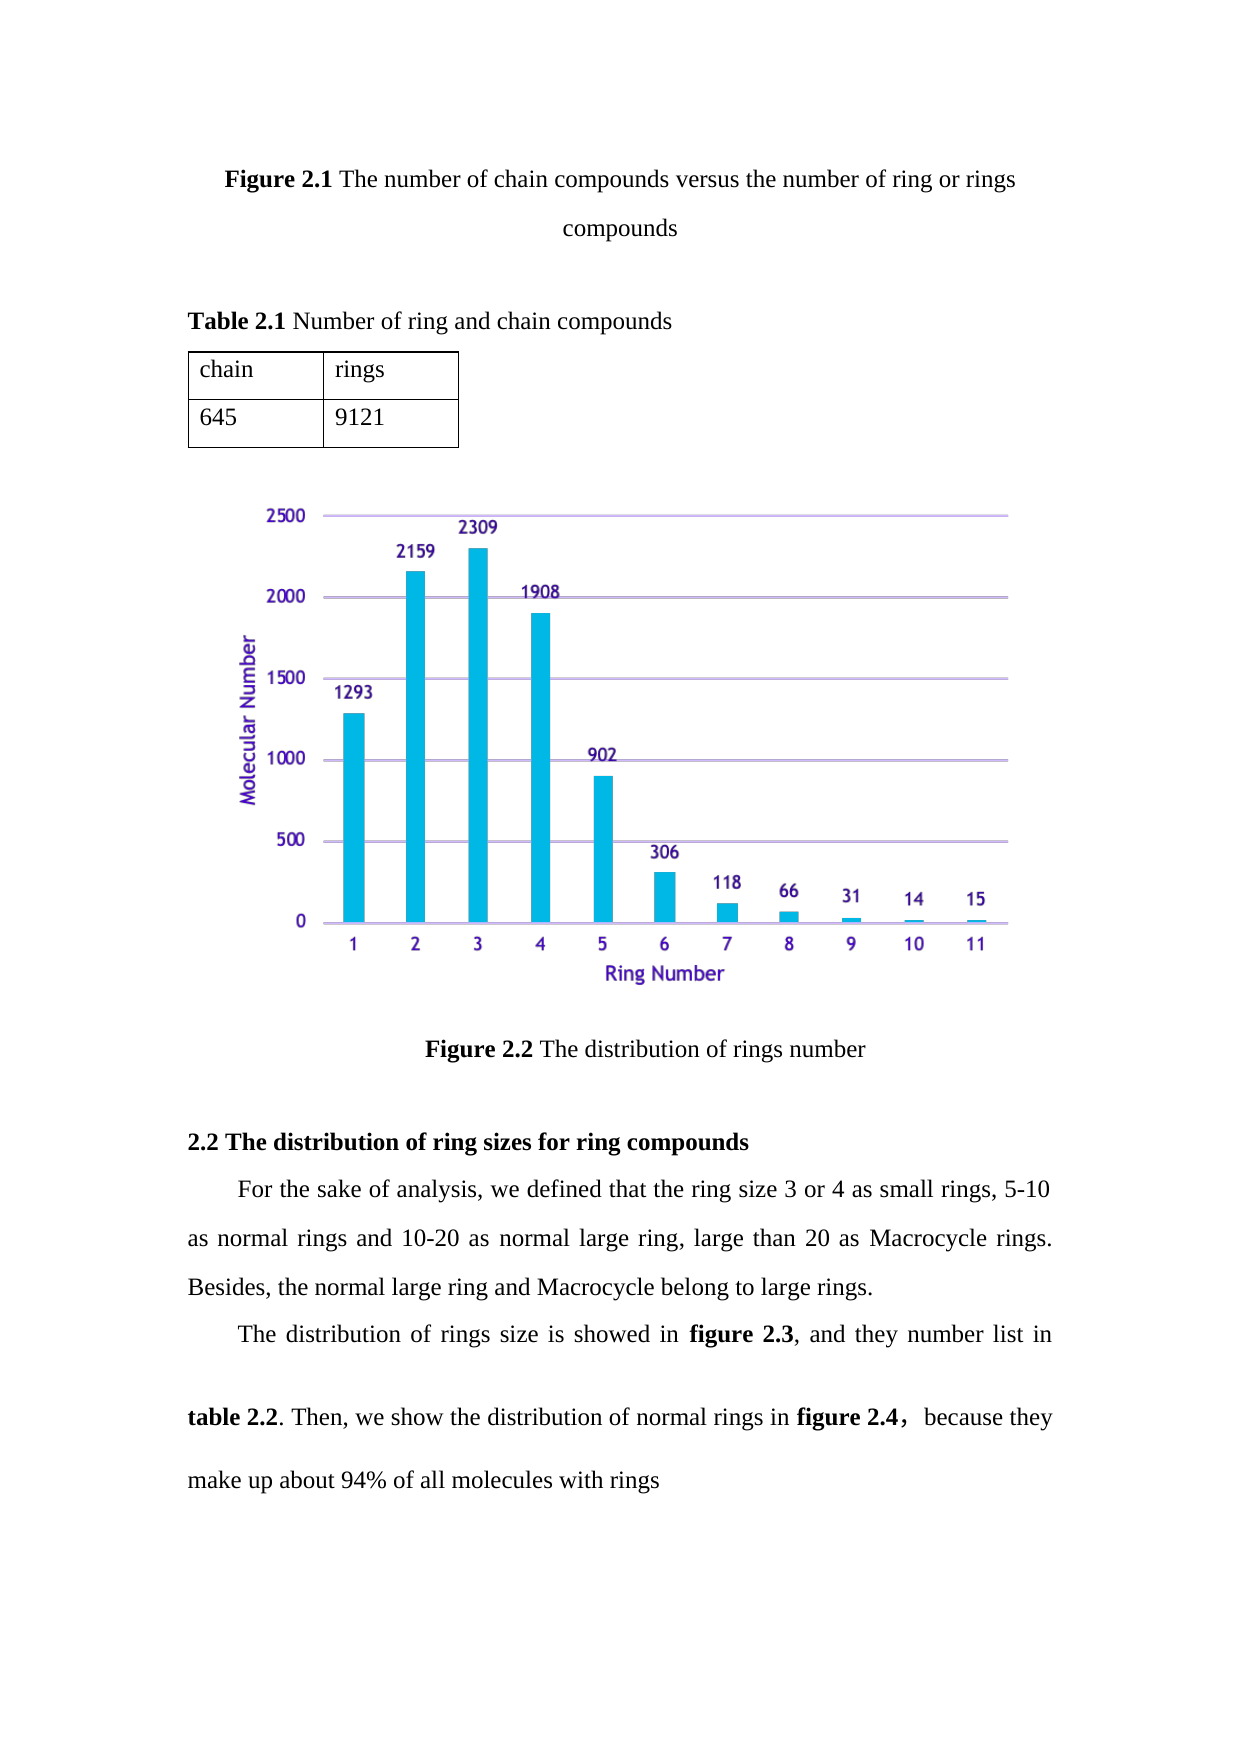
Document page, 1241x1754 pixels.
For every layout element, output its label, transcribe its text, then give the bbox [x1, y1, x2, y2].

text The distribution of rings size is showed in figure 2.3, and they number list in table 2.2. Then, we show the distribution of normal rings in figure 2.4，because they make up about 94% of all molecules with rings [187, 1317, 1053, 1496]
table_cell 9121 [324, 400, 458, 447]
text Figure 2.1 The number of chain compounds versus the number of ring or rings compounds [187, 162, 1053, 243]
text Table 2.1 Number of ring and chain compounds [187, 304, 1053, 337]
picture [210, 495, 1030, 1012]
table_header chain [189, 353, 323, 399]
table_cell 645 [189, 400, 323, 447]
text 2.2 The distribution of ring sizes for ring compounds [187, 1126, 1053, 1158]
text For the sake of analysis, we defined that the ring size 3 or 4 as small rings, 5-10 as normal rings and 10-20 as normal large ring, large than 20 as Macrocycle rings. Besides, the normal large ring and Macrocycle belong to large rings. [187, 1172, 1053, 1302]
table_header rings [324, 353, 458, 399]
text Figure 2.2 The distribution of rings number [187, 1032, 1053, 1064]
